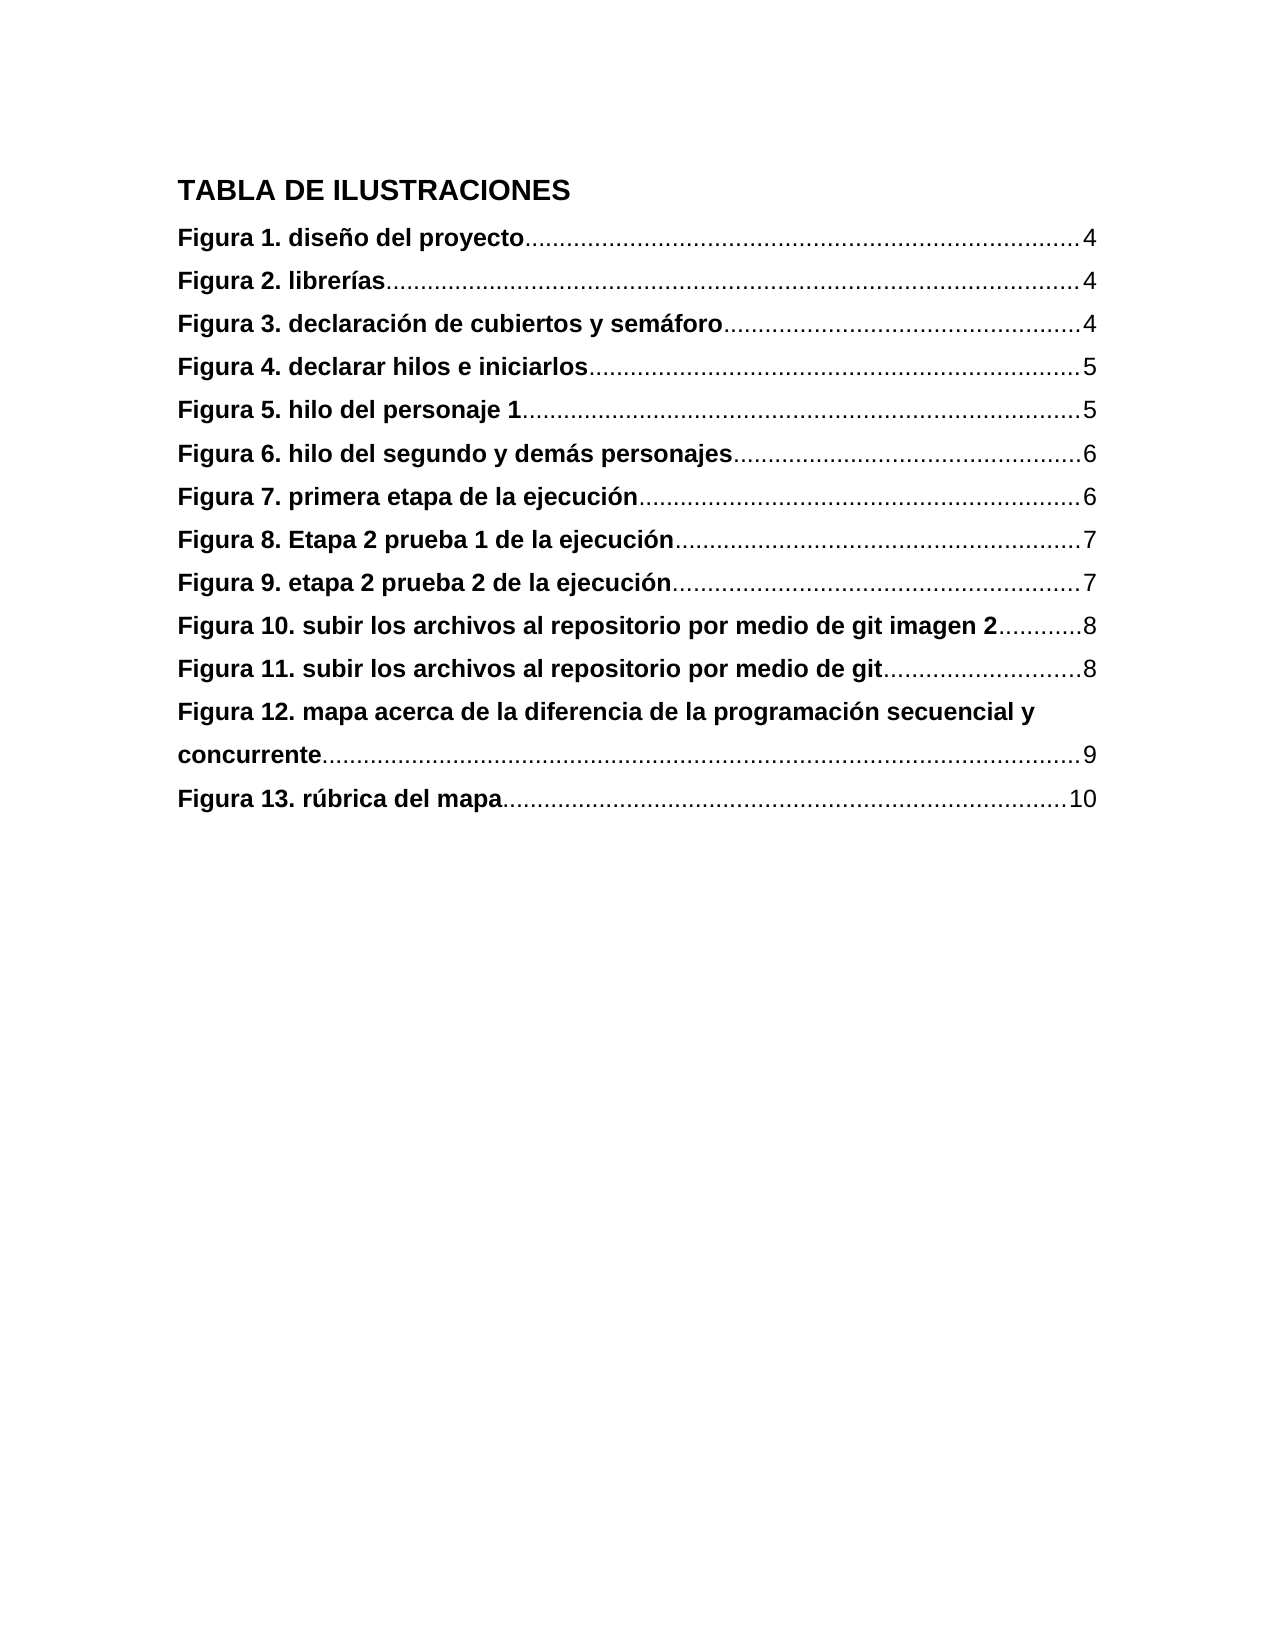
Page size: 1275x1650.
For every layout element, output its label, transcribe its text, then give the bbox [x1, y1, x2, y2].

text Figura 12. mapa acerca de la diferencia de la programación secuencial y concurrente 9 [177, 697, 1098, 769]
text Figura 1. diseño del proyecto 4 [177, 223, 1098, 252]
text Figura 5. hilo del personaje 1 5 [177, 396, 1098, 424]
text Figura 2. librerías 4 [177, 266, 1098, 295]
text Figura 6. hilo del segundo y demás personajes 6 [177, 439, 1098, 467]
text Figura 9. etapa 2 prueba 2 de la ejecución 7 [177, 568, 1098, 597]
text Figura 3. declaración de cubiertos y semáforo 4 [177, 309, 1098, 338]
text Figura 7. primera etapa de la ejecución 6 [177, 482, 1098, 511]
text Figura 13. rúbrica del mapa 10 [177, 784, 1098, 812]
subtitle TABLA DE ILUSTRACIONES [177, 173, 1098, 206]
text Figura 8. Etapa 2 prueba 1 de la ejecución 7 [177, 525, 1098, 554]
text Figura 4. declarar hilos e iniciarlos 5 [177, 352, 1098, 381]
text Figura 10. subir los archivos al repositorio por medio de git imagen 2 8 [177, 611, 1098, 640]
text Figura 11. subir los archivos al repositorio por medio de git 8 [177, 654, 1098, 683]
